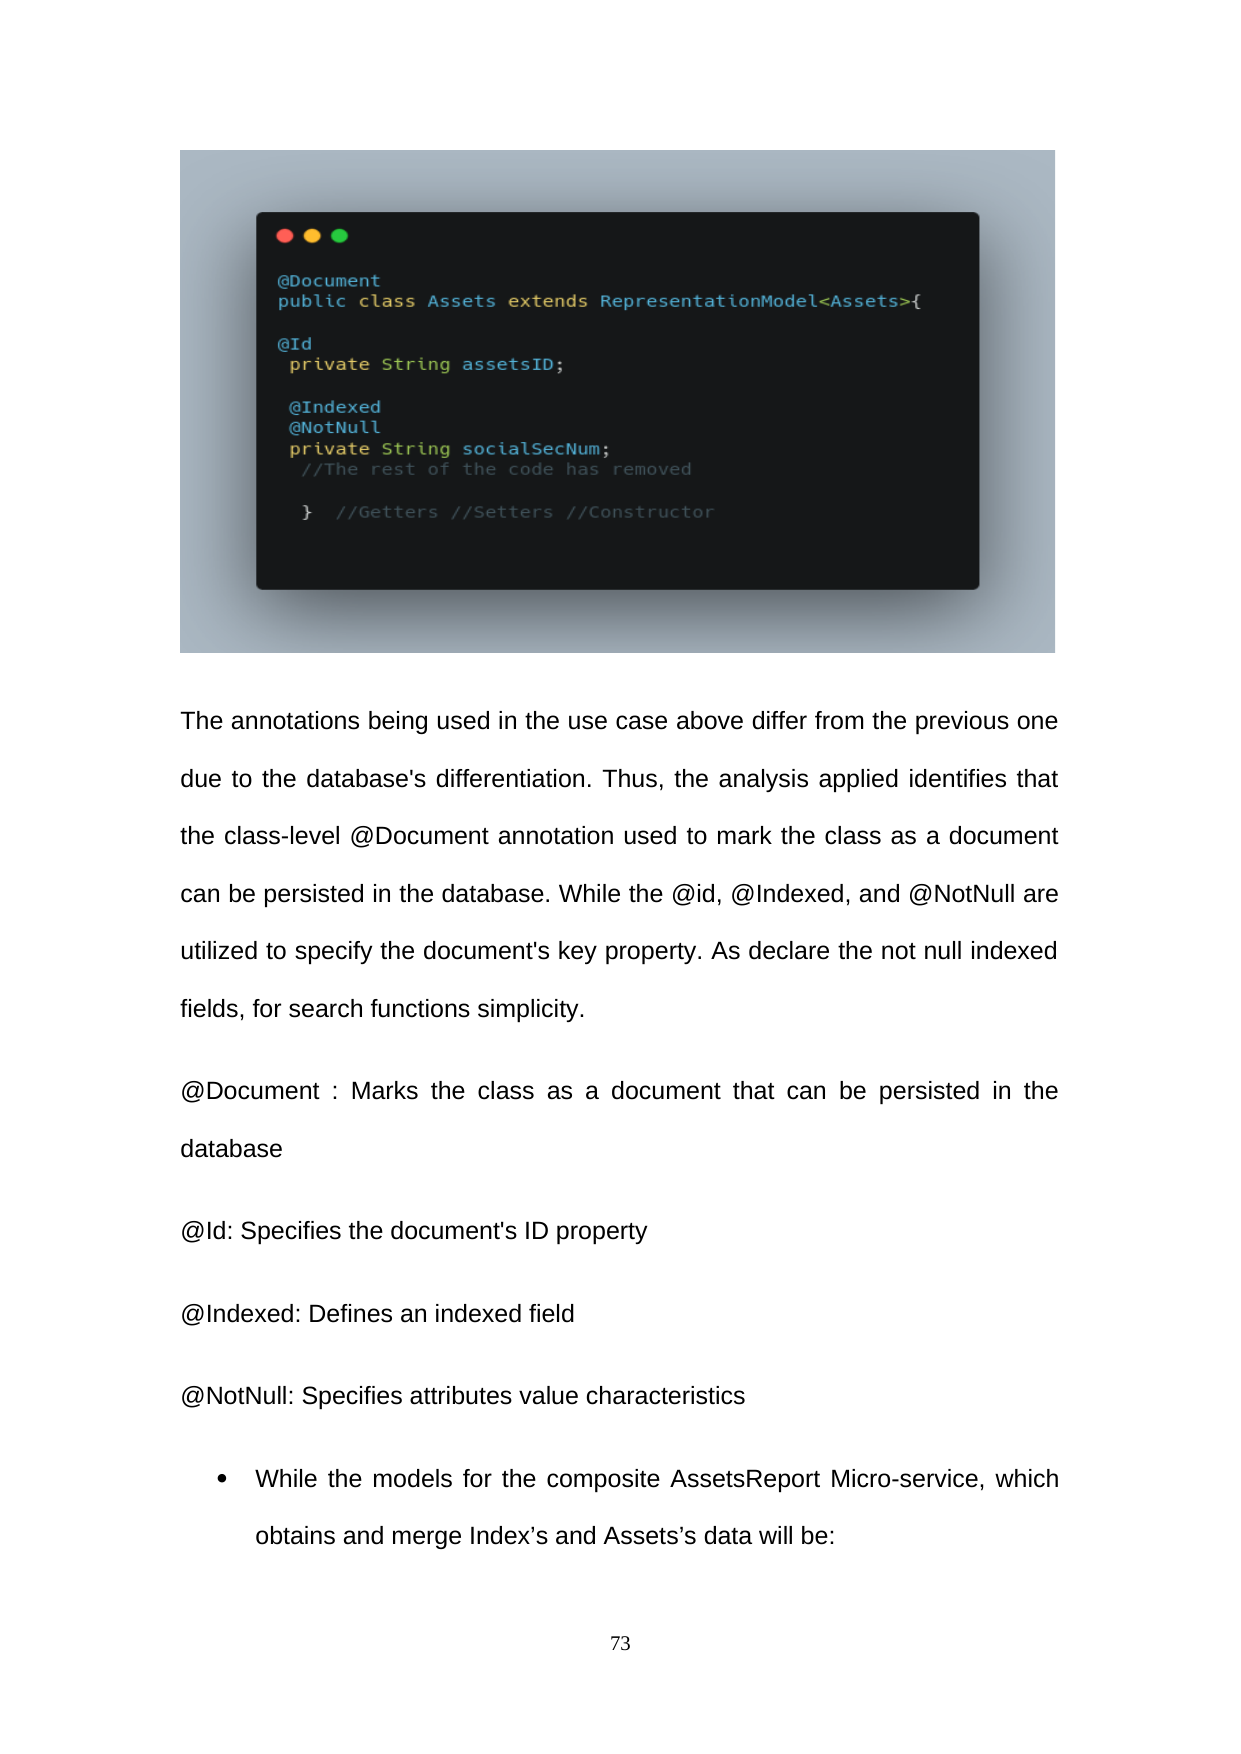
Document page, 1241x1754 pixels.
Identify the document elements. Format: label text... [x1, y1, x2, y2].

picture [180, 150, 1056, 653]
text @Document : Marks the class as a document that can be persisted in the database [180, 1076, 1060, 1162]
text @Indexed: Defines an indexed field [180, 1299, 1060, 1327]
text @NotNull: Specifies attributes value characteristics [180, 1381, 1060, 1410]
list While the models for the composite AssetsReport Micro-service, which obtains and merge Index’s and Assets’s data will be: [218, 1464, 1060, 1550]
text @Id: Specifies the document's ID property [180, 1216, 1060, 1245]
text The annotations being used in the use case above differ from the previous one due to the database's differentiation. Thus, the analysis applied identifies that the class-level @Document annotation used to mark the class as a document can be persisted in the database. While the @id, @Indexed, and @NotNull are utilized to specify the document's key property. As declare the not null indexed fields, for search functions simplicity. [180, 706, 1060, 1022]
